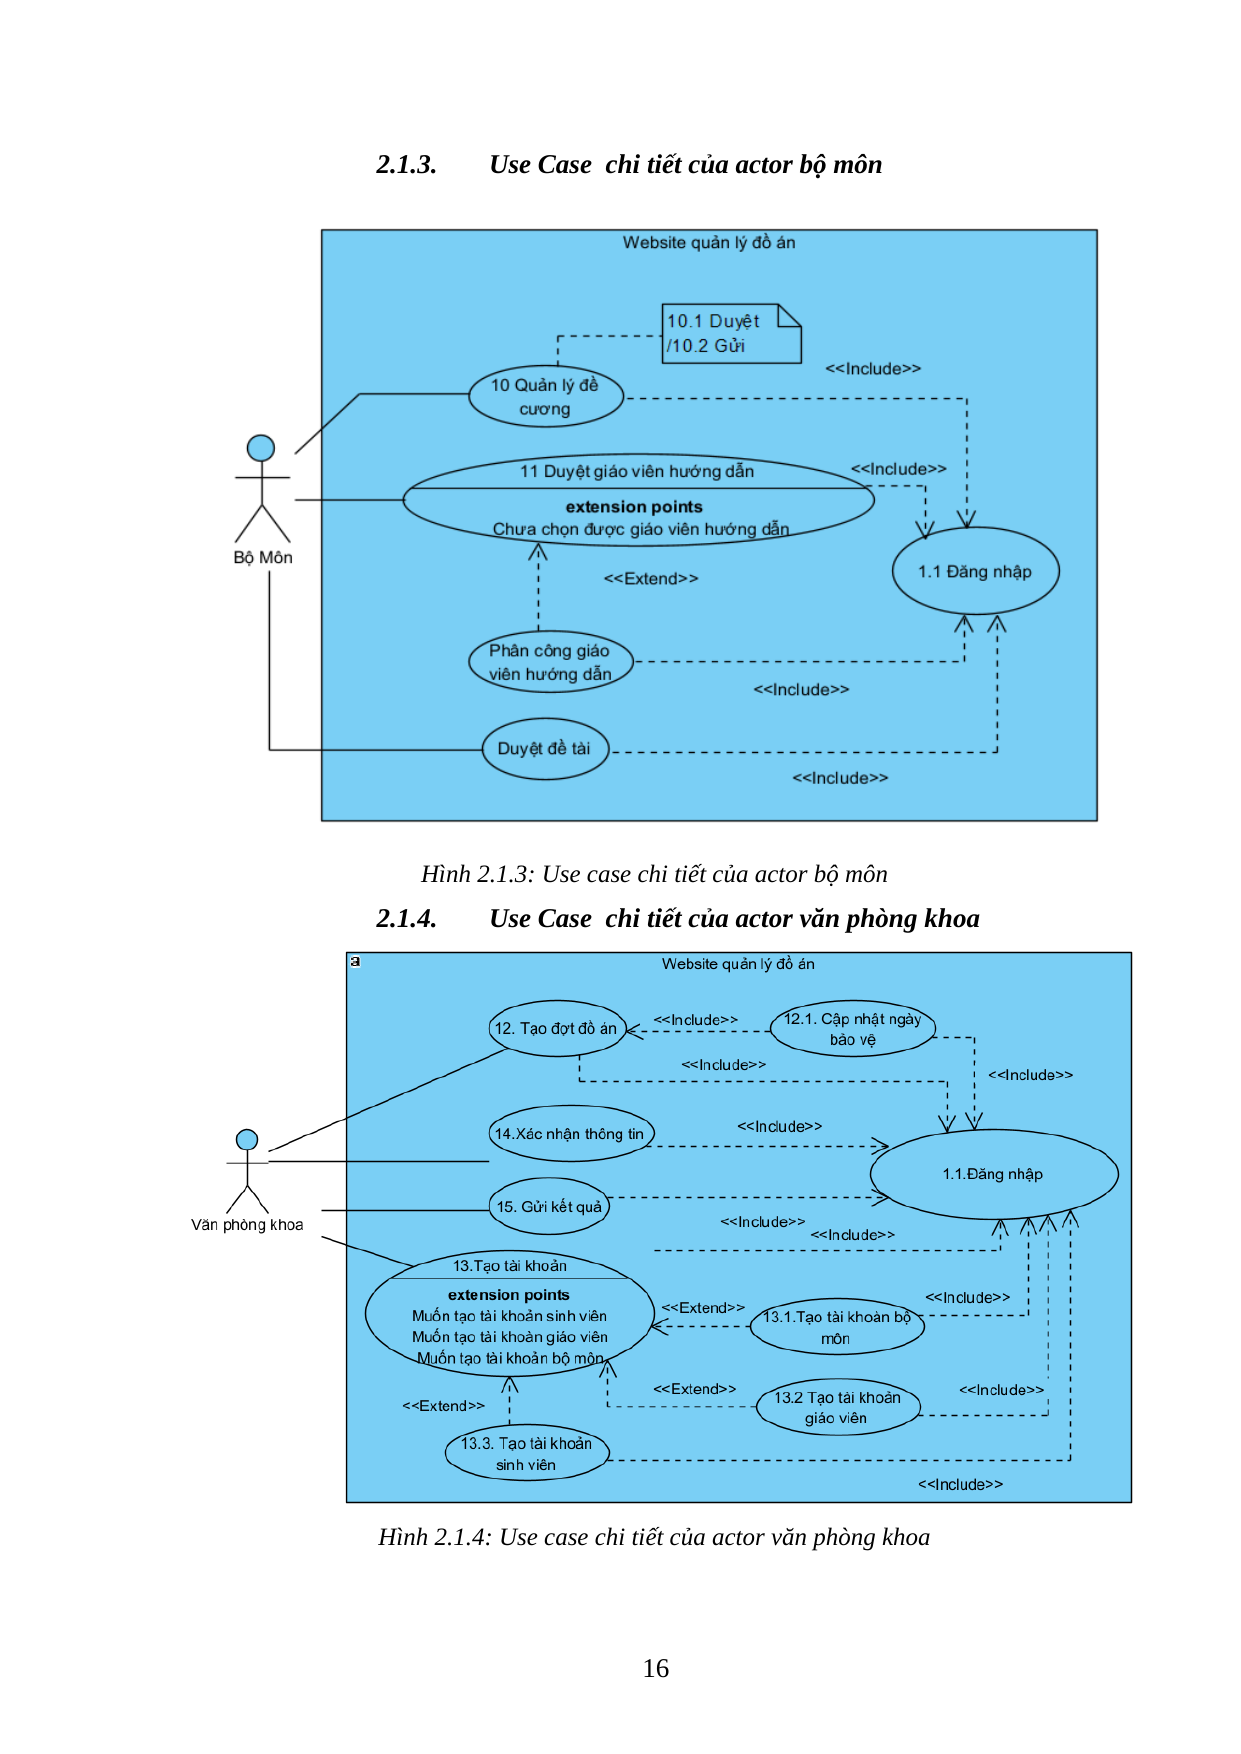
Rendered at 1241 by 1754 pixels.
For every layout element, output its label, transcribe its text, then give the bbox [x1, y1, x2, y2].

picture [188, 949, 1135, 1507]
text Hình 2.1.4: Use case chi tiết của actor văn phòng khoa [189, 1522, 1122, 1551]
subtitle Use Case chi tiết của actor bộ môn [376, 148, 1122, 179]
text Hình 2.1.3: Use case chi tiết của actor bộ môn [189, 859, 1122, 888]
subtitle Use Case chi tiết của actor văn phòng khoa [376, 902, 1122, 934]
picture [191, 194, 1121, 844]
